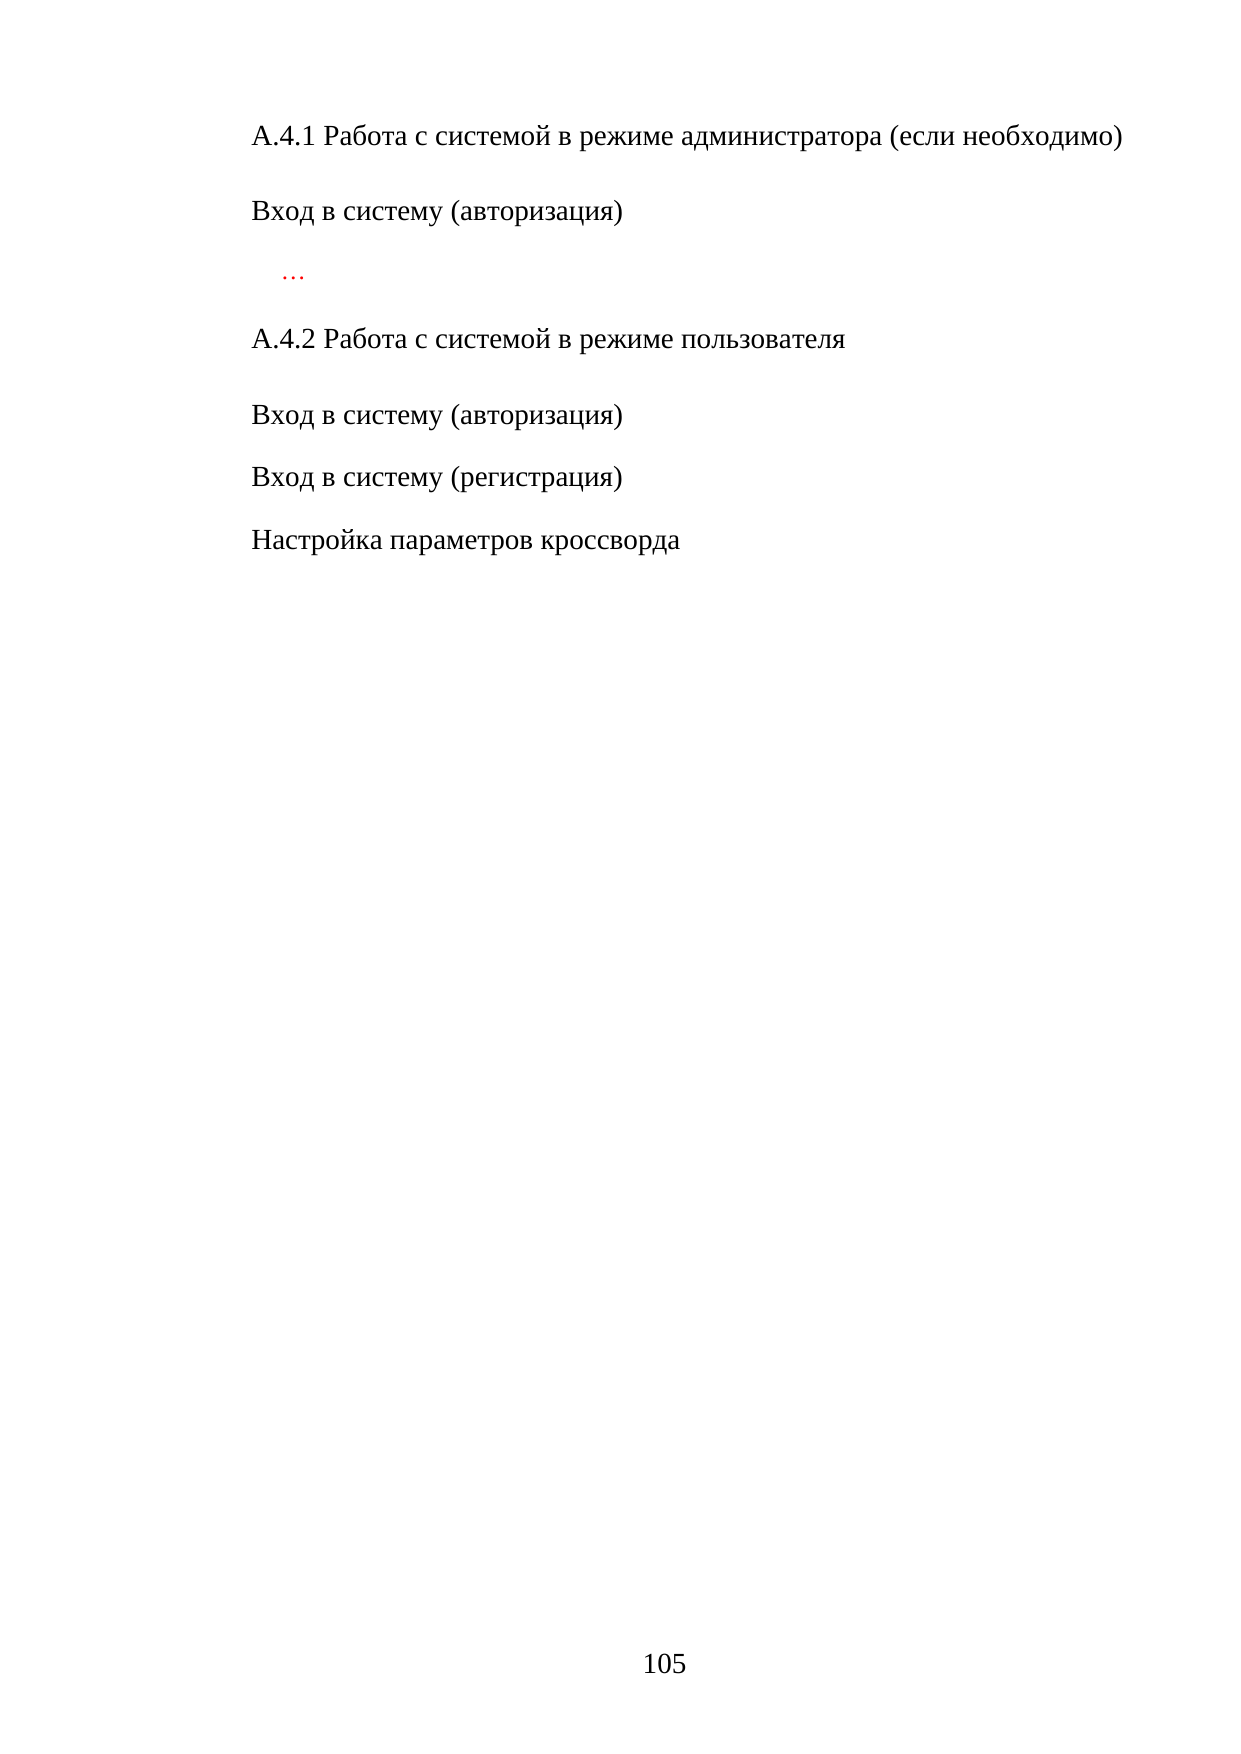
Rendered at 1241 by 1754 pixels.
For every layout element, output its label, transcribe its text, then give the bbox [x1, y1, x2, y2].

text Вход в систему (регистрация) [177, 459, 1152, 493]
text Вход в систему (авторизация) [177, 193, 1152, 227]
text Настройка параметров кроссворда [177, 522, 1152, 556]
text … [177, 256, 1152, 285]
list А.4.2 Работа с системой в режиме пользователя [251, 321, 1152, 355]
text Вход в систему (авторизация) [177, 397, 1152, 430]
list А.4.1 Работа с системой в режиме администратора (если необходимо) [251, 118, 1152, 152]
